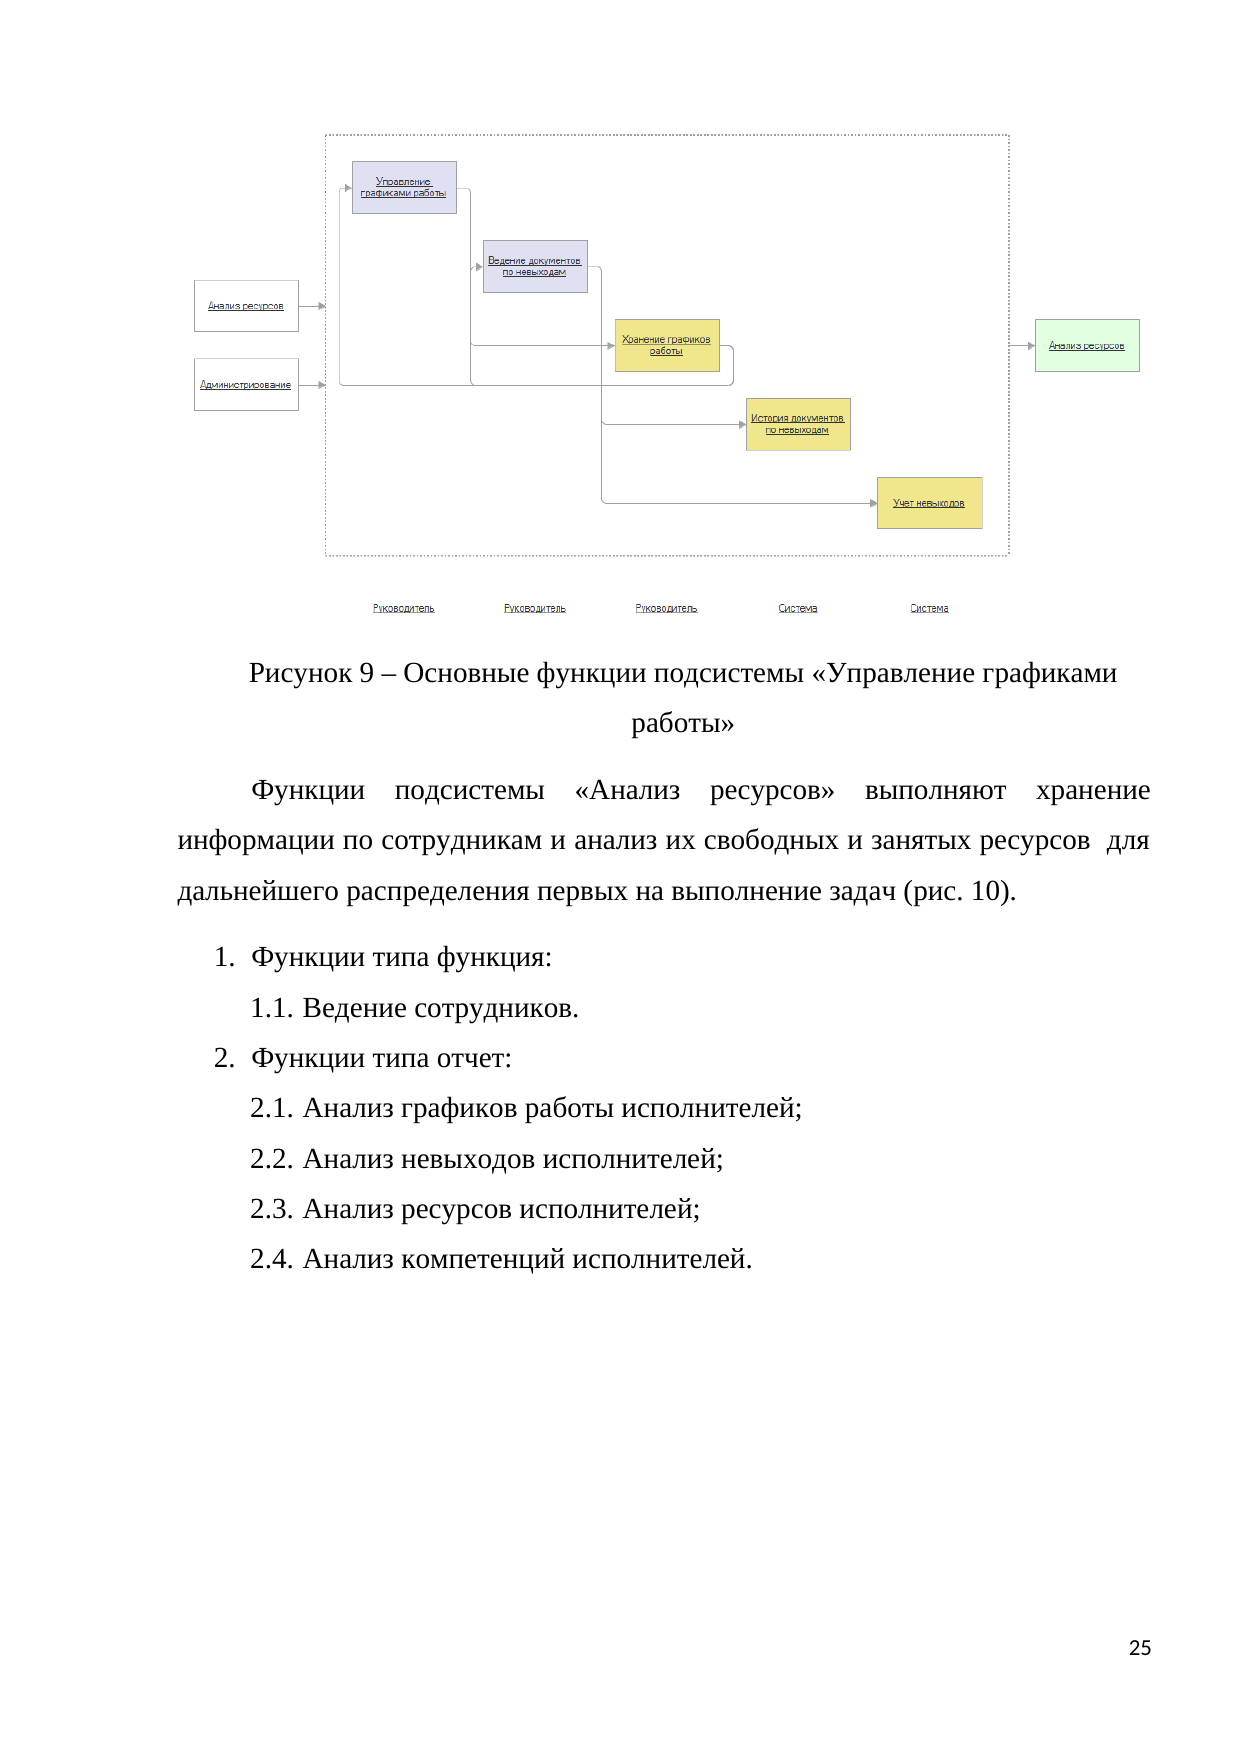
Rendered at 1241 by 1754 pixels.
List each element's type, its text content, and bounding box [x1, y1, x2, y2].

list Ведение сотрудников. [250, 990, 1152, 1023]
text Рисунок 9 – Основные функции подсистемы «Управление графиками работы» [215, 655, 1152, 738]
list Анализ графиков работы исполнителей; [250, 1091, 1152, 1124]
list Анализ компетенций исполнителей. [250, 1241, 1152, 1275]
list Функции типа отчет: [213, 1040, 1152, 1074]
picture [177, 118, 1152, 641]
list Функции типа функция: [213, 939, 1152, 973]
list Анализ невыходов исполнителей; [250, 1141, 1152, 1174]
list Анализ ресурсов исполнителей; [250, 1191, 1152, 1225]
text Функции подсистемы «Анализ ресурсов» выполняют хранение информации по сотрудникам и анализ их свободных и занятых ресурсов для дальнейшего распределения первых на выполнение задач (рис. 10). [177, 772, 1152, 906]
